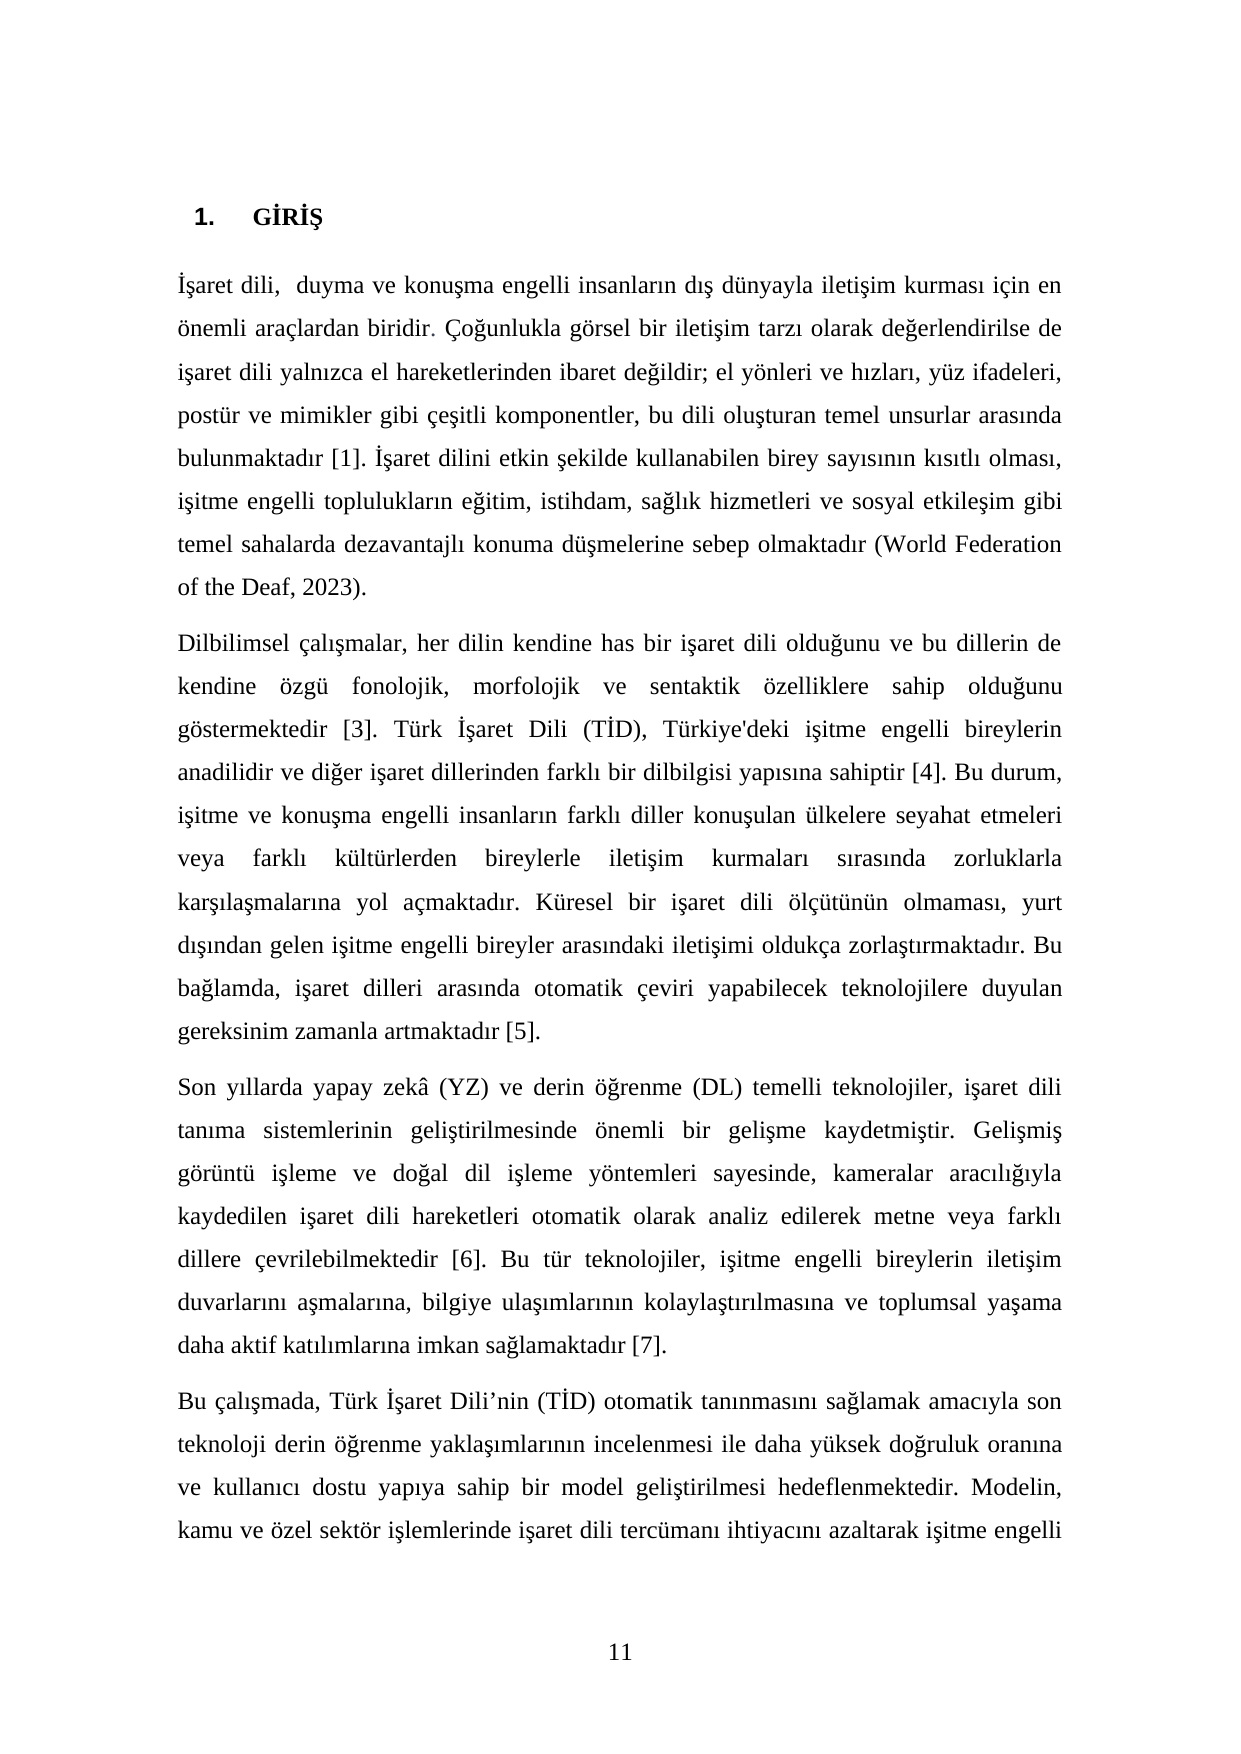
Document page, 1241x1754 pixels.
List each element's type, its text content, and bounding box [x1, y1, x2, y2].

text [177, 1386, 1063, 1544]
text İşaret dili, duyma ve konuşma engelli insanların dış dünyayla iletişim kurması için en önemli araçlardan biridir. Çoğunlukla görsel bir iletişim tarzı olarak değerlendirilse de işaret dili yalnızca el hareketlerinden ibaret değildir; el yönleri ve hızları, yüz ifadeleri, postür ve mimikler gibi çeşitli komponentler, bu dili oluşturan temel unsurlar arasında bulunmaktadır [1]. İşaret dilini etkin şekilde kullanabilen birey sayısının kısıtlı olması, işitme engelli toplulukların eğitim, istihdam, sağlık hizmetleri ve sosyal etkileşim gibi temel sahalarda dezavantajlı konuma düşmelerine sebep olmaktadır (World Federation of the Deaf, 2023). [177, 270, 1063, 601]
list GİRİŞ [215, 202, 1063, 231]
text Son yıllarda yapay zekâ (YZ) ve derin öğrenme (DL) temelli teknolojiler, işaret dili tanıma sistemlerinin geliştirilmesinde önemli bir gelişme kaydetmiştir. Gelişmiş görüntü işleme ve doğal dil işleme yöntemleri sayesinde, kameralar aracılığıyla kaydedilen işaret dili hareketleri otomatik olarak analiz edilerek metne veya farklı dillere çevrilebilmektedir [6]. Bu tür teknolojiler, işitme engelli bireylerin iletişim duvarlarını aşmalarına, bilgiye ulaşımlarının kolaylaştırılmasına ve toplumsal yaşama daha aktif katılımlarına imkan sağlamaktadır [7]. [177, 1072, 1063, 1359]
text Dilbilimsel çalışmalar, her dilin kendine has bir işaret dili olduğunu ve bu dillerin de kendine özgü fonolojik, morfolojik ve sentaktik özelliklere sahip olduğunu göstermektedir [3]. Türk İşaret Dili (TİD), Türkiye'deki işitme engelli bireylerin anadilidir ve diğer işaret dillerinden farklı bir dilbilgisi yapısına sahiptir [4]. Bu durum, işitme ve konuşma engelli insanların farklı diller konuşulan ülkelere seyahat etmeleri veya farklı kültürlerden bireylerle iletişim kurmaları sırasında zorluklarla karşılaşmalarına yol açmaktadır. Küresel bir işaret dili ölçütünün olmaması, yurt dışından gelen işitme engelli bireyler arasındaki iletişimi oldukça zorlaştırmaktadır. Bu bağlamda, işaret dilleri arasında otomatik çeviri yapabilecek teknolojilere duyulan gereksinim zamanla artmaktadır [5]. [177, 628, 1063, 1045]
